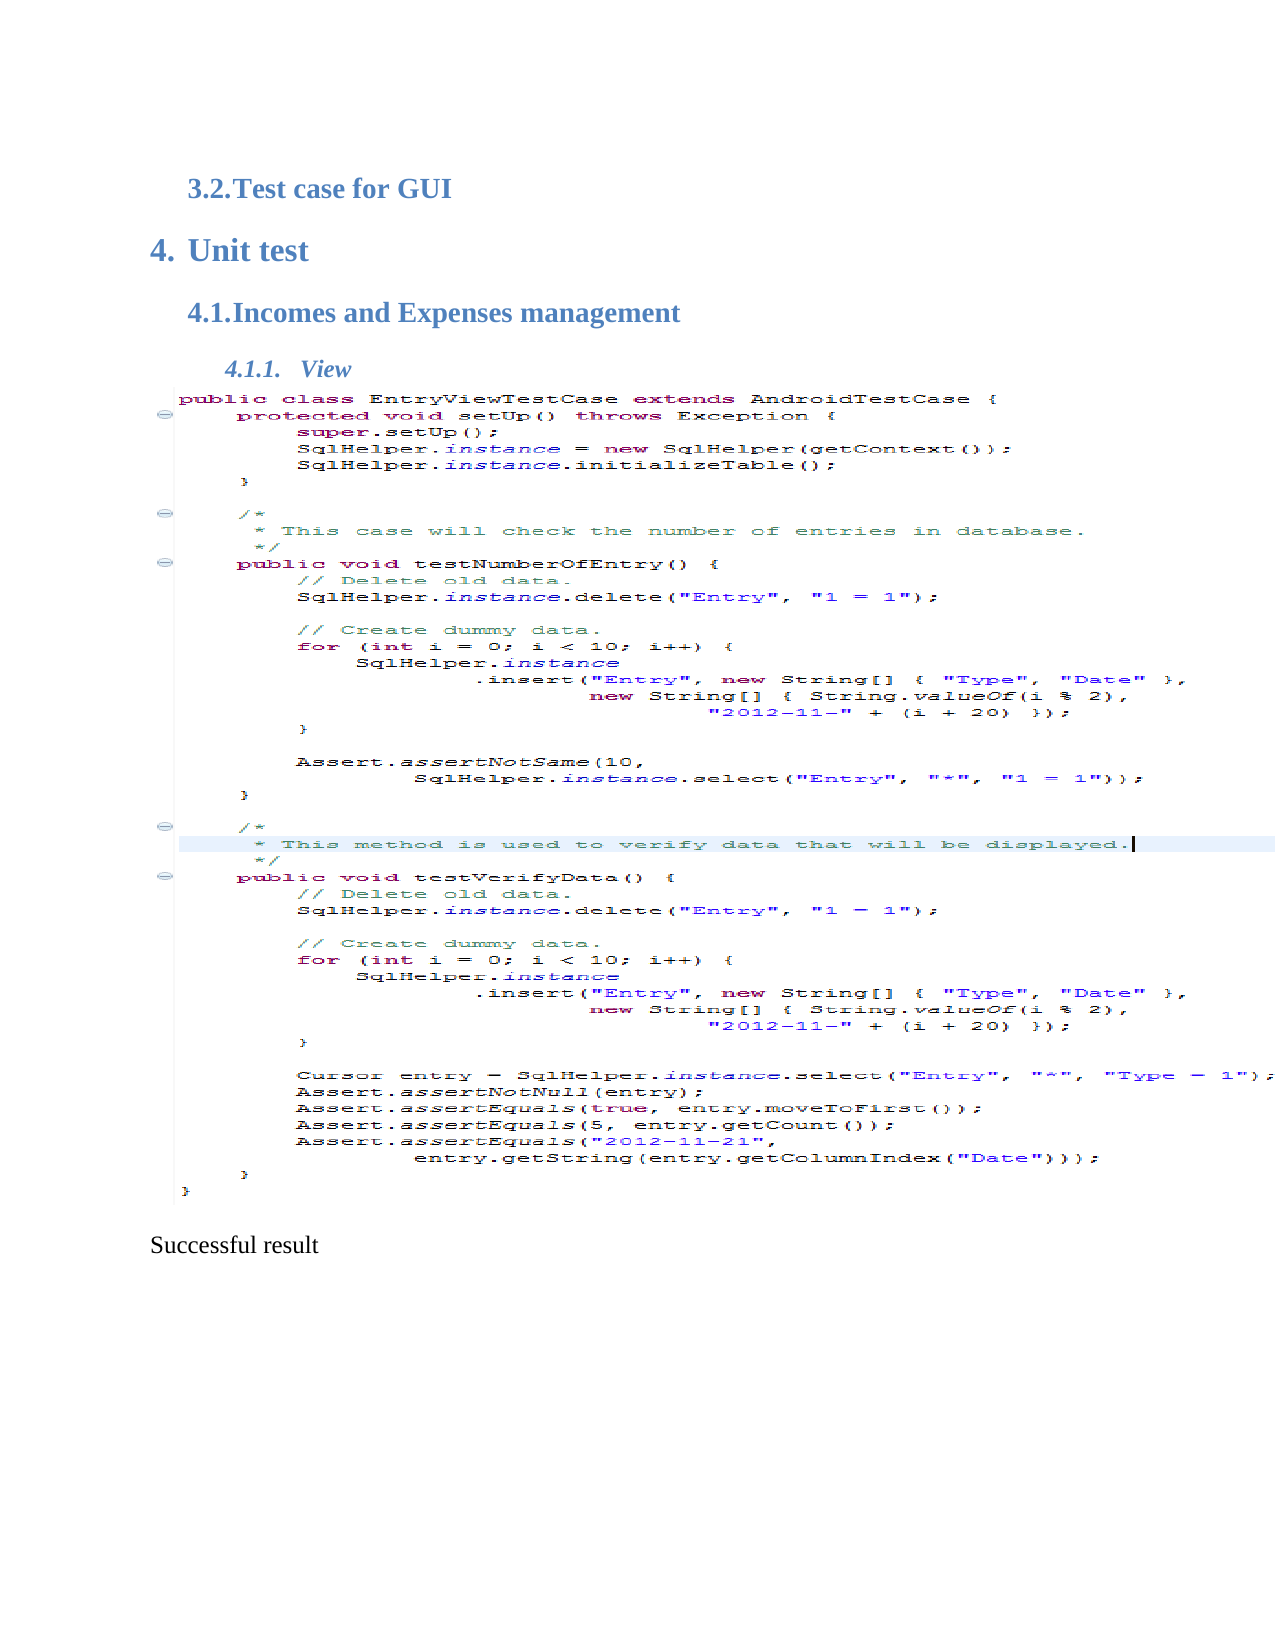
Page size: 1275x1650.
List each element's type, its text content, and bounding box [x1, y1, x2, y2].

picture [150, 387, 1275, 1205]
subtitle Test case for GUI [187, 171, 1125, 204]
subtitle Incomes and Expenses management [187, 295, 1125, 329]
subtitle View [225, 354, 1125, 383]
subtitle Unit test [150, 230, 1125, 268]
text Successful result [150, 1230, 1125, 1258]
